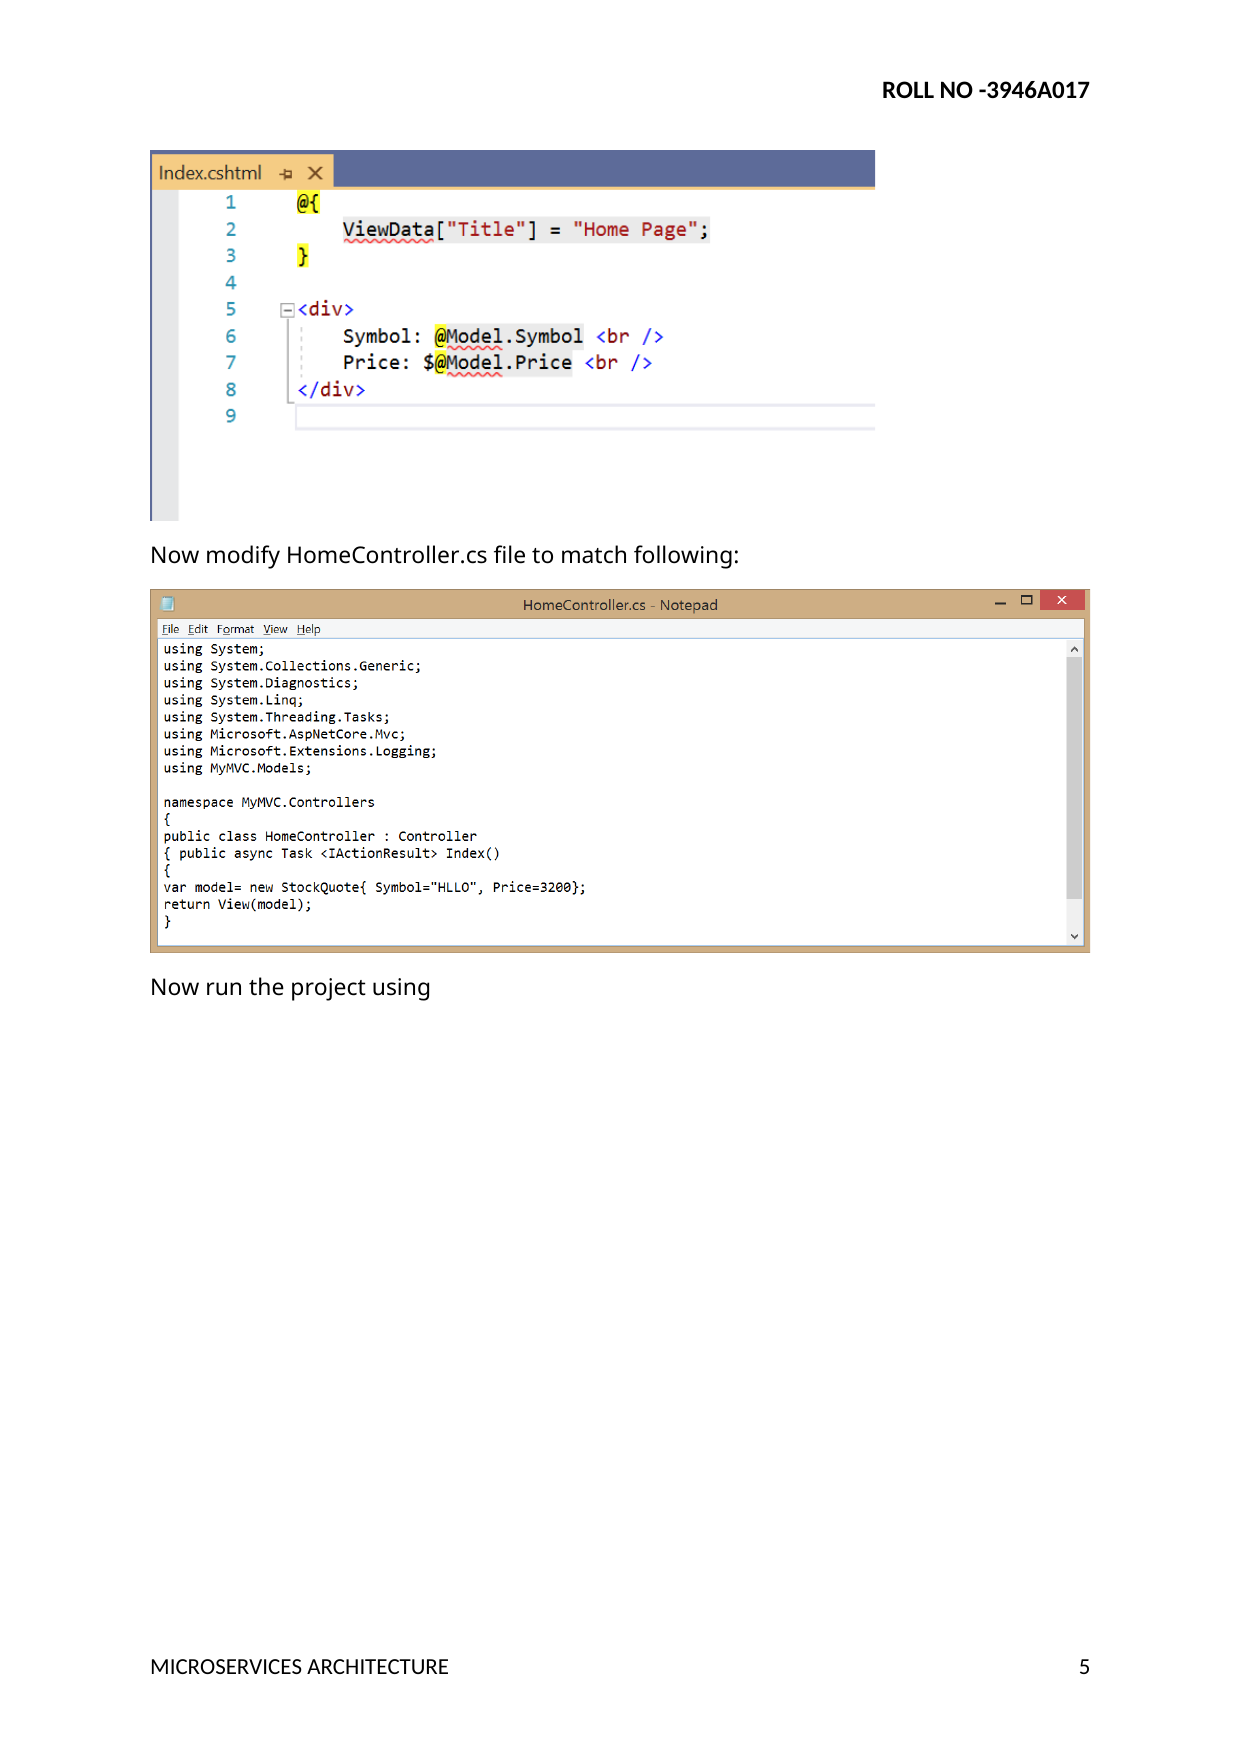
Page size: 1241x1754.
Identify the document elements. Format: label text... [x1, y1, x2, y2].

picture [150, 150, 876, 521]
text Now run the project using [150, 971, 1090, 1002]
text Now modify HomeController.cs file to match following: [150, 539, 1090, 570]
picture [150, 589, 1091, 953]
